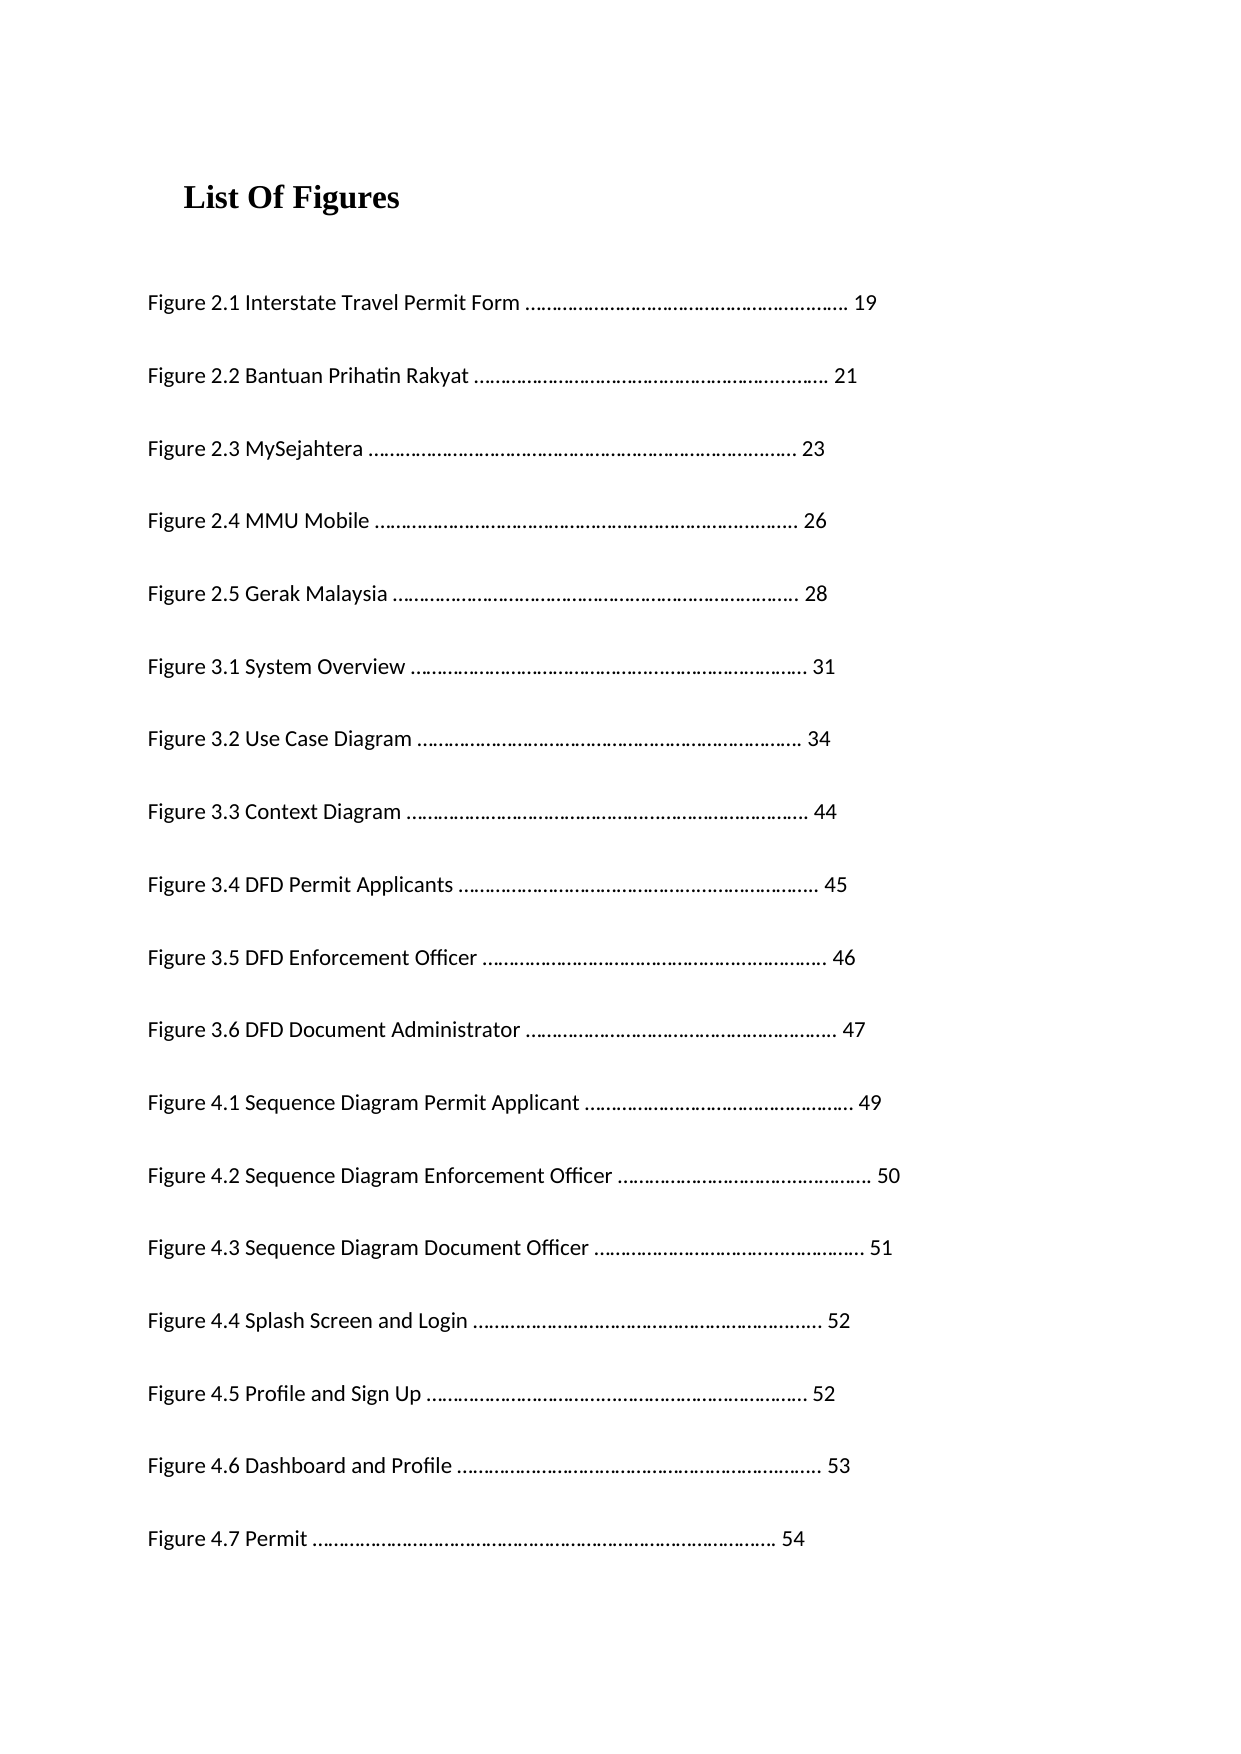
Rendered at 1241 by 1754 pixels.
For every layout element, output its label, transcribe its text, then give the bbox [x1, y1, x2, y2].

text Figure 2.1 Interstate Travel Permit Form ……………………………………………...……. 19 [148, 288, 1092, 316]
text Figure 4.4 Splash Screen and Login ……………………………………………………...… 52 [148, 1306, 1092, 1334]
text Figure 2.3 MySejahtera ………………………………………………………………...…… 23 [148, 434, 1092, 462]
text Figure 4.6 Dashboard and Profile …………………………………………………….…….. 53 [148, 1452, 1092, 1479]
text Figure 3.1 System Overview ………………………………………...……………………… 31 [148, 652, 1092, 680]
text Figure 4.1 Sequence Diagram Permit Applicant …………………………………………… 49 [148, 1088, 1092, 1116]
text Figure 2.5 Gerak Malaysia ………………………………………………………………….. 28 [148, 579, 1092, 607]
text Figure 3.4 DFD Permit Applicants ………………………………………...……………….. 45 [148, 870, 1092, 898]
text Figure 3.3 Context Diagram ………………………………………...………………………. 44 [148, 797, 1092, 825]
text Figure 2.4 MMU Mobile ……………………………………………………………...…….. 26 [148, 506, 1092, 534]
text Figure 4.7 Permit ……………………………………………………………………………. 54 [148, 1524, 1092, 1552]
text Figure 3.6 DFD Document Administrator ………………………………………………….. 47 [148, 1015, 1092, 1043]
text Figure 2.2 Bantuan Prihatin Rakyat …………………………………………………...……. 21 [148, 361, 1092, 389]
text Figure 4.3 Sequence Diagram Document Officer ……………………………...…………… 51 [148, 1233, 1092, 1261]
subtitle List Of Figures [183, 177, 1092, 216]
text Figure 3.5 DFD Enforcement Officer …………………………………………...………….. 46 [148, 943, 1092, 971]
text Figure 4.2 Sequence Diagram Enforcement Officer ……………………………..…………. 50 [148, 1161, 1092, 1189]
text Figure 4.5 Profile and Sign Up ……………………………...……………………………… 52 [148, 1379, 1092, 1407]
text Figure 3.2 Use Case Diagram ………………………………………………………………. 34 [148, 724, 1092, 752]
